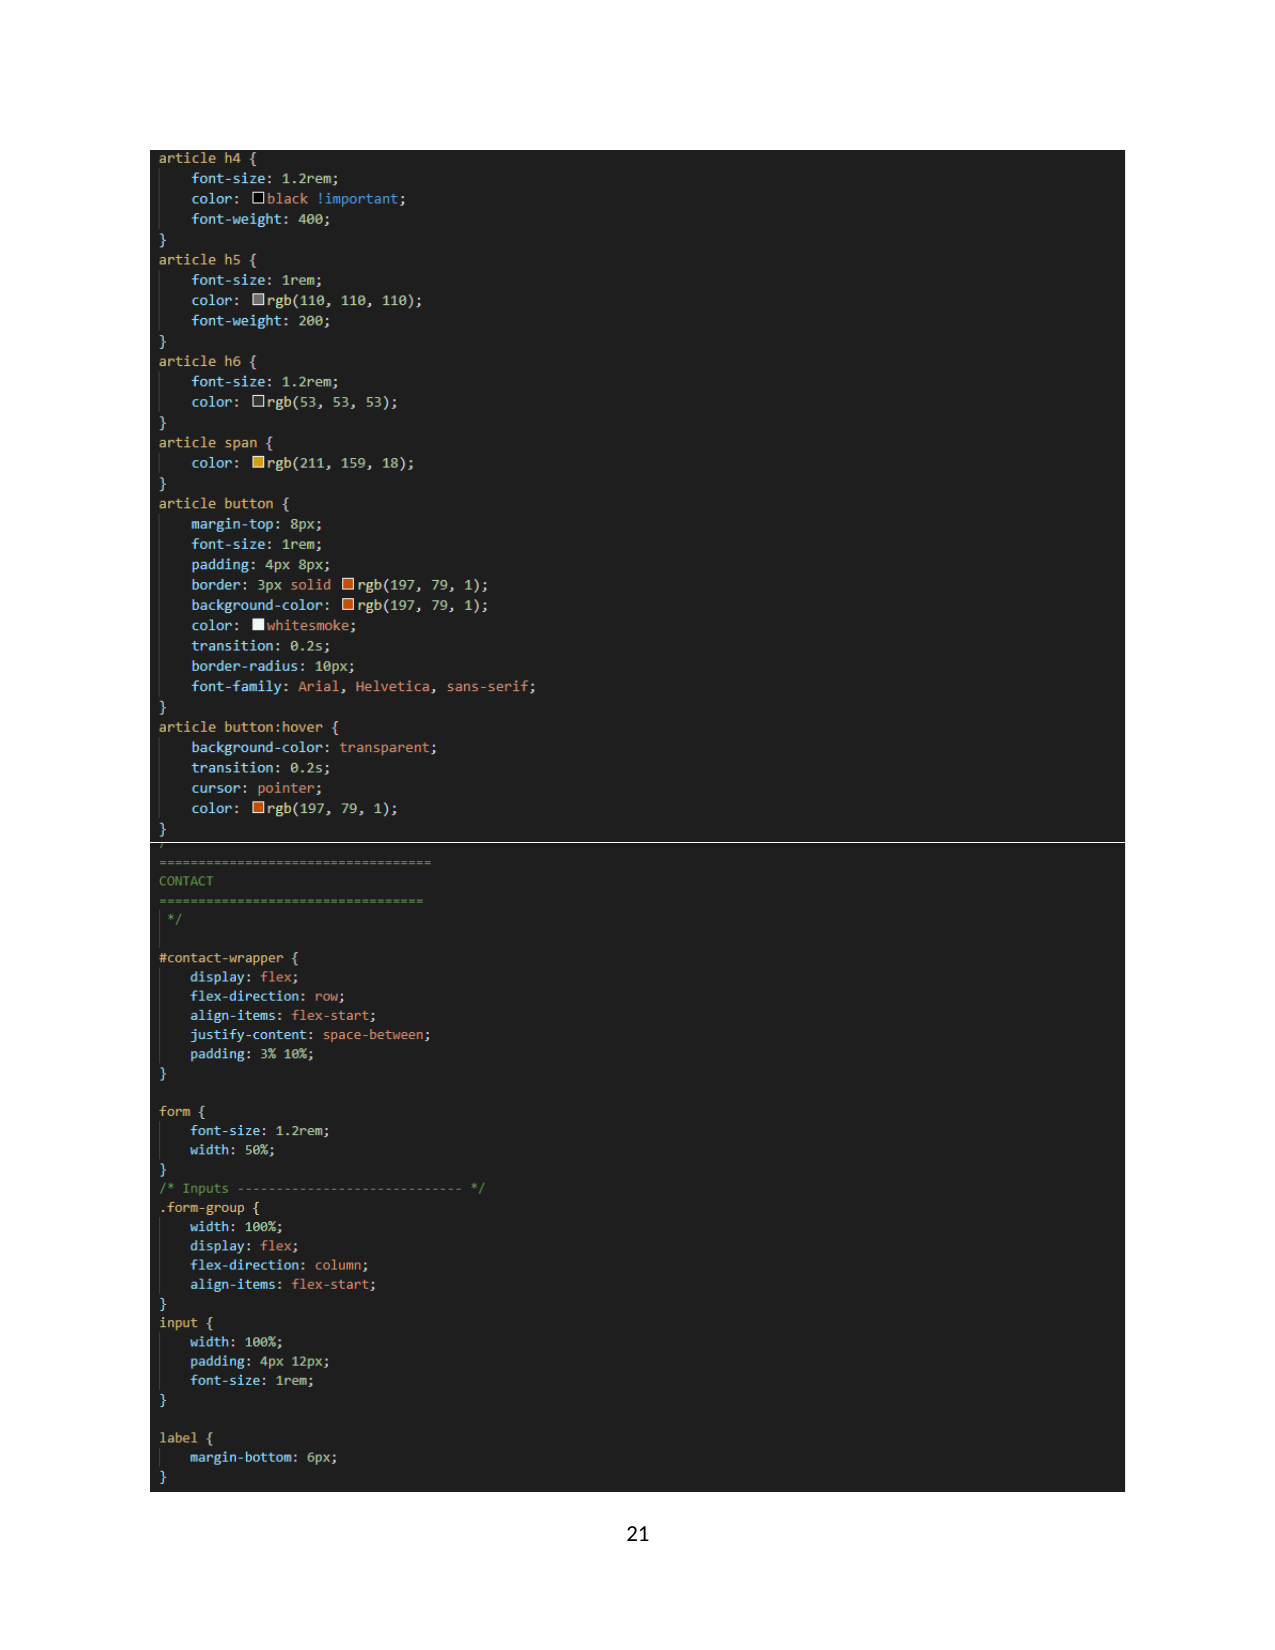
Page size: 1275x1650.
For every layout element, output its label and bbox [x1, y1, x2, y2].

picture [150, 843, 1125, 1492]
picture [150, 150, 1125, 842]
